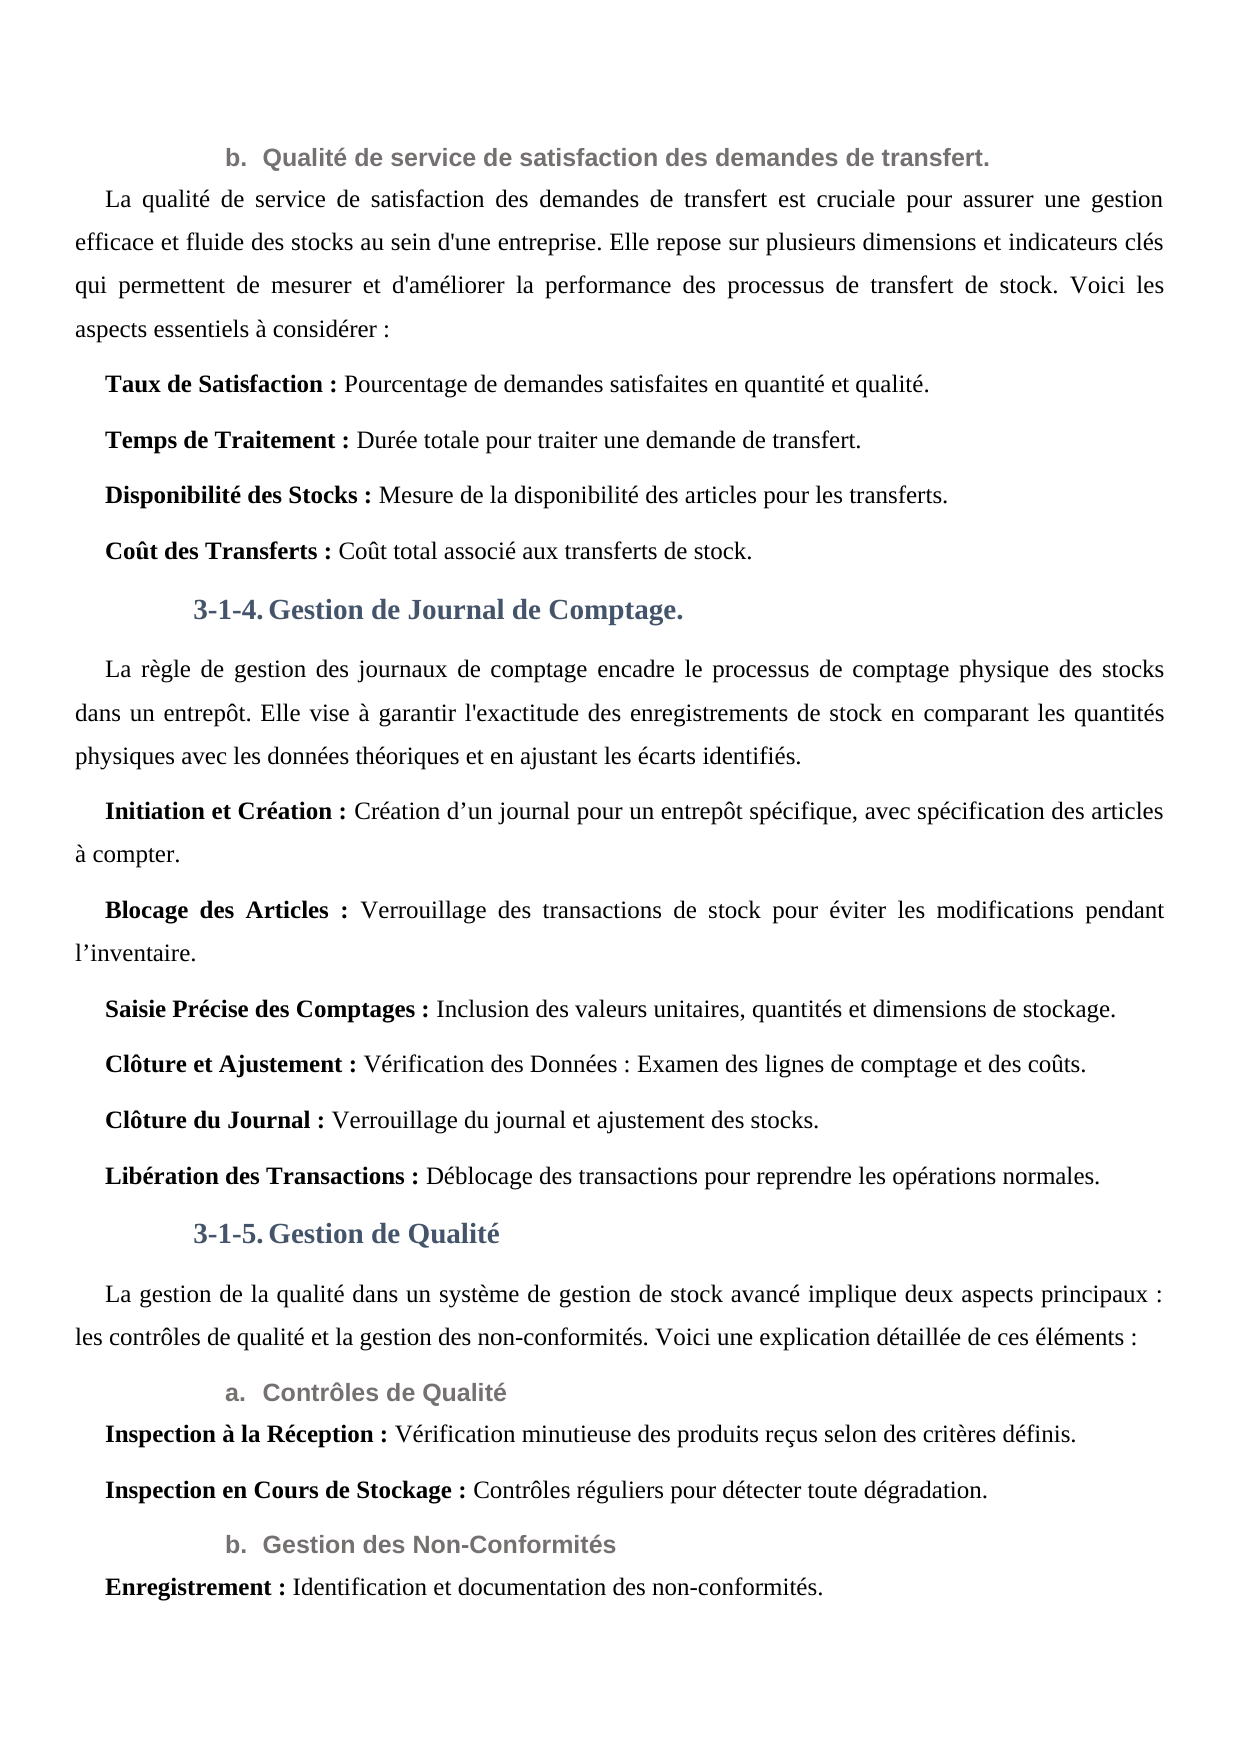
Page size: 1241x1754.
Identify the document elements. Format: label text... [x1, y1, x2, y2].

text Enregistrement : Identification et documentation des non-conformités. [75, 1572, 1165, 1601]
subtitle Gestion de Journal de Comptage. [193, 592, 1165, 625]
text Libération des Transactions : Déblocage des transactions pour reprendre les opérations normales. [75, 1161, 1165, 1189]
subtitle Contrôles de Qualité [225, 1378, 1165, 1407]
text Temps de Traitement : Durée totale pour traiter une demande de transfert. [75, 425, 1165, 454]
subtitle Gestion de Qualité [193, 1216, 1165, 1250]
subtitle Gestion des Non-Conformités [225, 1531, 1165, 1559]
text La règle de gestion des journaux de comptage encadre le processus de comptage physique des stocks dans un entrepôt. Elle vise à garantir l'exactitude des enregistrements de stock en comparant les quantités physiques avec les données théoriques et en ajustant les écarts identifiés. [75, 654, 1165, 769]
text Inspection à la Réception : Vérification minutieuse des produits reçus selon des critères définis. [75, 1419, 1165, 1448]
text Initiation et Création : Création d’un journal pour un entrepôt spécifique, avec spécification des articles à compter. [75, 796, 1165, 868]
text La qualité de service de satisfaction des demandes de transfert est cruciale pour assurer une gestion efficace et fluide des stocks au sein d'une entreprise. Elle repose sur plusieurs dimensions et indicateurs clés qui permettent de mesurer et d'améliorer la performance des processus de transfert de stock. Voici les aspects essentiels à considérer : [75, 184, 1165, 342]
text Disponibilité des Stocks : Mesure de la disponibilité des articles pour les transferts. [75, 481, 1165, 509]
text La gestion de la qualité dans un système de gestion de stock avancé implique deux aspects principaux : les contrôles de qualité et la gestion des non-conformités. Voici une explication détaillée de ces éléments : [75, 1279, 1165, 1351]
text Clôture et Ajustement : Vérification des Données : Examen des lignes de comptage et des coûts. [75, 1049, 1165, 1078]
text Coût des Transferts : Coût total associé aux transferts de stock. [75, 536, 1165, 565]
text Clôture du Journal : Verrouillage du journal et ajustement des stocks. [75, 1105, 1165, 1134]
text Blocage des Articles : Verrouillage des transactions de stock pour éviter les modifications pendant l’inventaire. [75, 895, 1165, 967]
text Inspection en Cours de Stockage : Contrôles réguliers pour détecter toute dégradation. [75, 1475, 1165, 1504]
text Saisie Précise des Comptages : Inclusion des valeurs unitaires, quantités et dimensions de stockage. [75, 994, 1165, 1023]
text Taux de Satisfaction : Pourcentage de demandes satisfaites en quantité et qualité. [75, 369, 1165, 398]
subtitle Qualité de service de satisfaction des demandes de transfert. [225, 143, 1165, 172]
